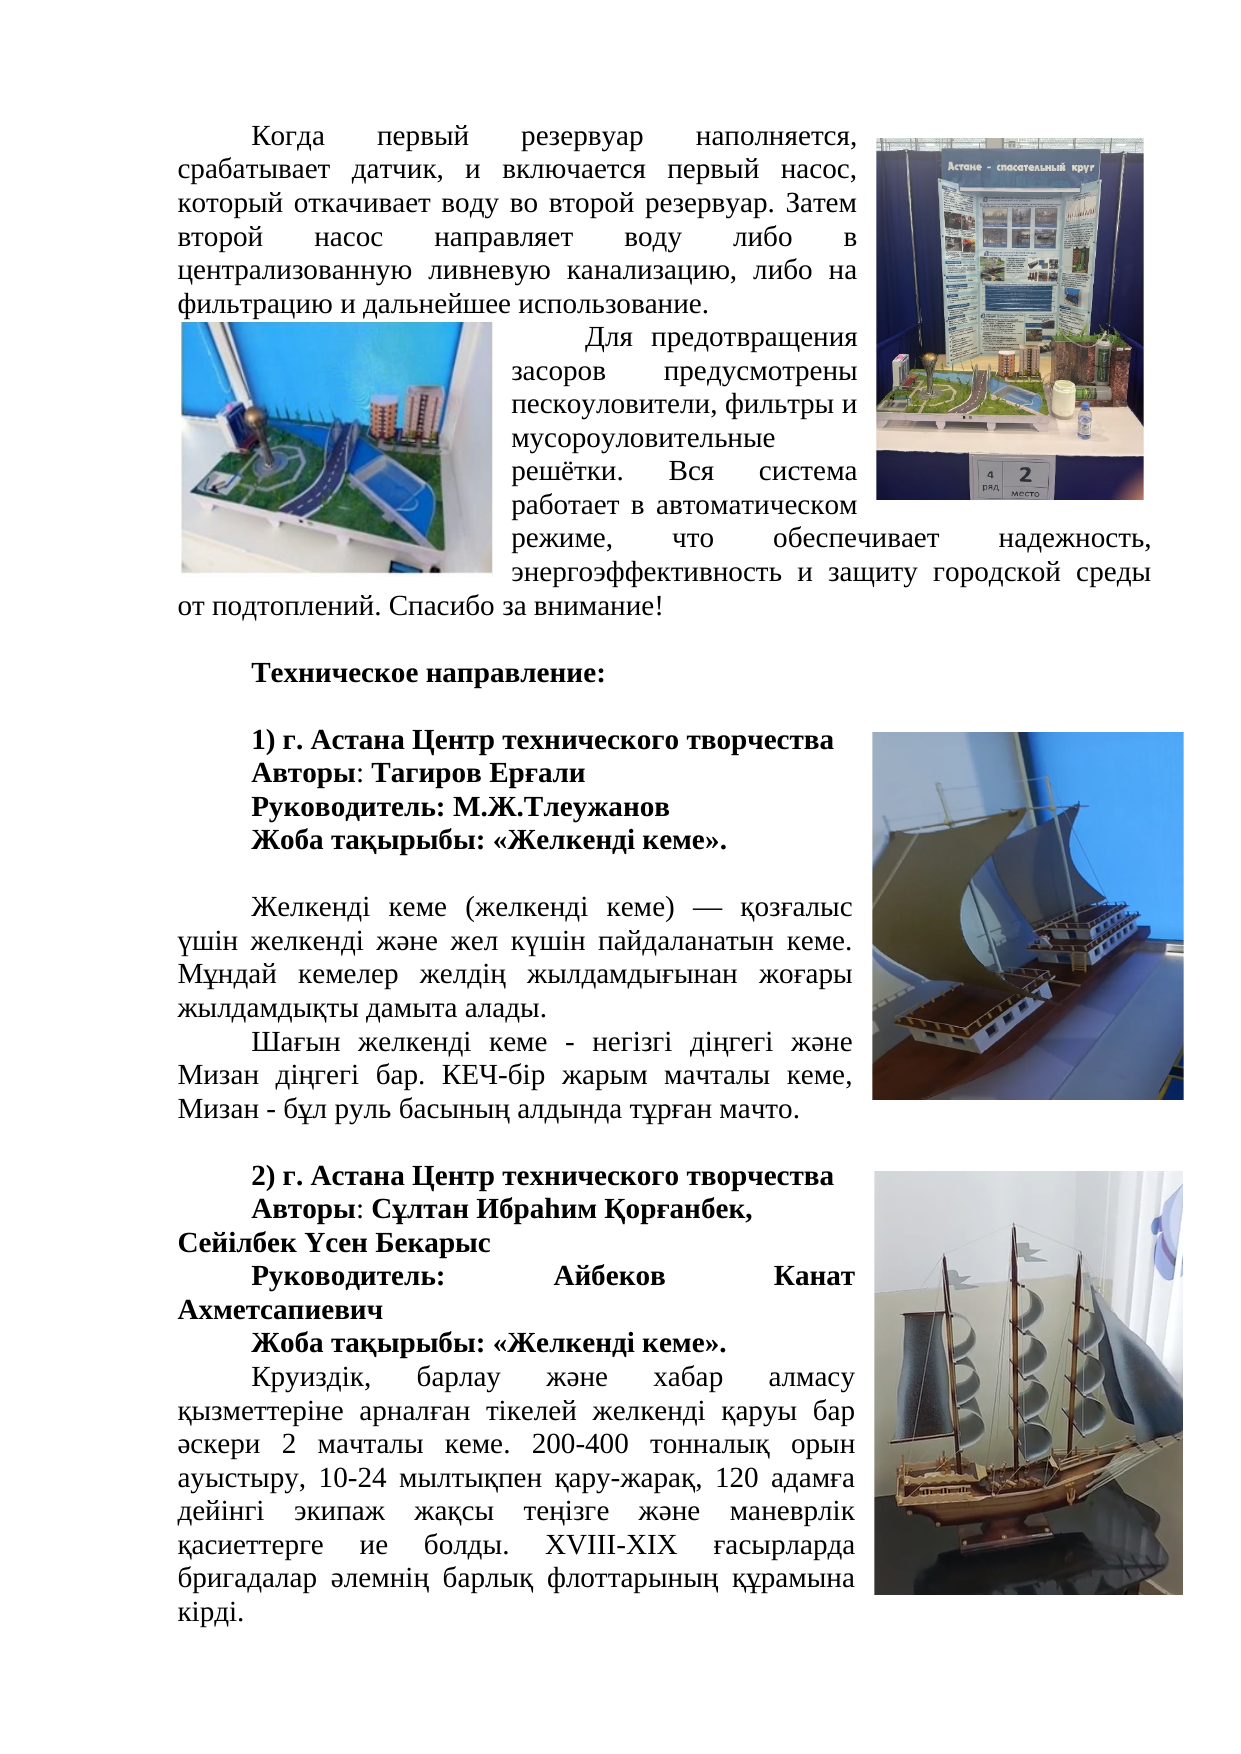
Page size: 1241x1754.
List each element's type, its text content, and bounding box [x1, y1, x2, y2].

text Жоба тақырыбы: «Желкенді кеме». [177, 822, 871, 856]
text Круиздік, барлау және хабар алмасу қызметтеріне арналған тікелей желкенді қаруы бар әскери 2 мачталы кеме. 200-400 тонналық орын ауыстыру, 10-24 мылтықпен қару-жарақ, 120 адамға дейінгі экипаж жақсы теңізге және маневрлік қасиеттерге ие болды. XVIII-XIX ғасырларда бригадалар әлемнің барлық флоттарының құрамына кірді. [177, 1359, 1152, 1627]
picture [179, 322, 492, 576]
text Жоба тақырыбы: «Желкенді кеме». [177, 1326, 873, 1359]
text Желкенді кеме (желкенді кеме) — қозғалыс үшін желкенді және жел күшін пайдаланатын кеме. Мұндай кемелер желдің жылдамдығынан жоғары жылдамдықты дамыта алады. [177, 889, 871, 1024]
picture [875, 138, 1144, 498]
text Авторы: Тагиров Ерғали [177, 755, 871, 789]
text Авторы: Сұлтан Ибраһим Қорғанбек, Сейілбек Үсен Бекарыс [177, 1191, 873, 1258]
text 2) г. Астана Центр технического творчества [177, 1158, 1152, 1191]
text Шағын желкенді кеме - негізгі діңгегі және Мизан діңгегі бар. КЕЧ-бір жарым мачталы кеме, Мизан - бұл руль басының алдында тұрған мачто. [177, 1024, 1152, 1124]
picture [871, 732, 1184, 1098]
text Техническое направление: [177, 655, 1152, 688]
picture [873, 1171, 1183, 1593]
text Когда первый резервуар наполняется, срабатывает датчик, и включается первый насос, который откачивает воду во второй резервуар. Затем второй насос направляет воду либо в централизованную ливневую канализацию, либо на фильтрацию и дальнейшее использование. [177, 118, 1152, 319]
text Руководитель: Айбеков Канат Ахметсапиевич [177, 1258, 873, 1326]
text Руководитель: М.Ж.Тлеужанов [177, 789, 871, 822]
text 1) г. Астана Центр технического творчества [177, 722, 1152, 755]
